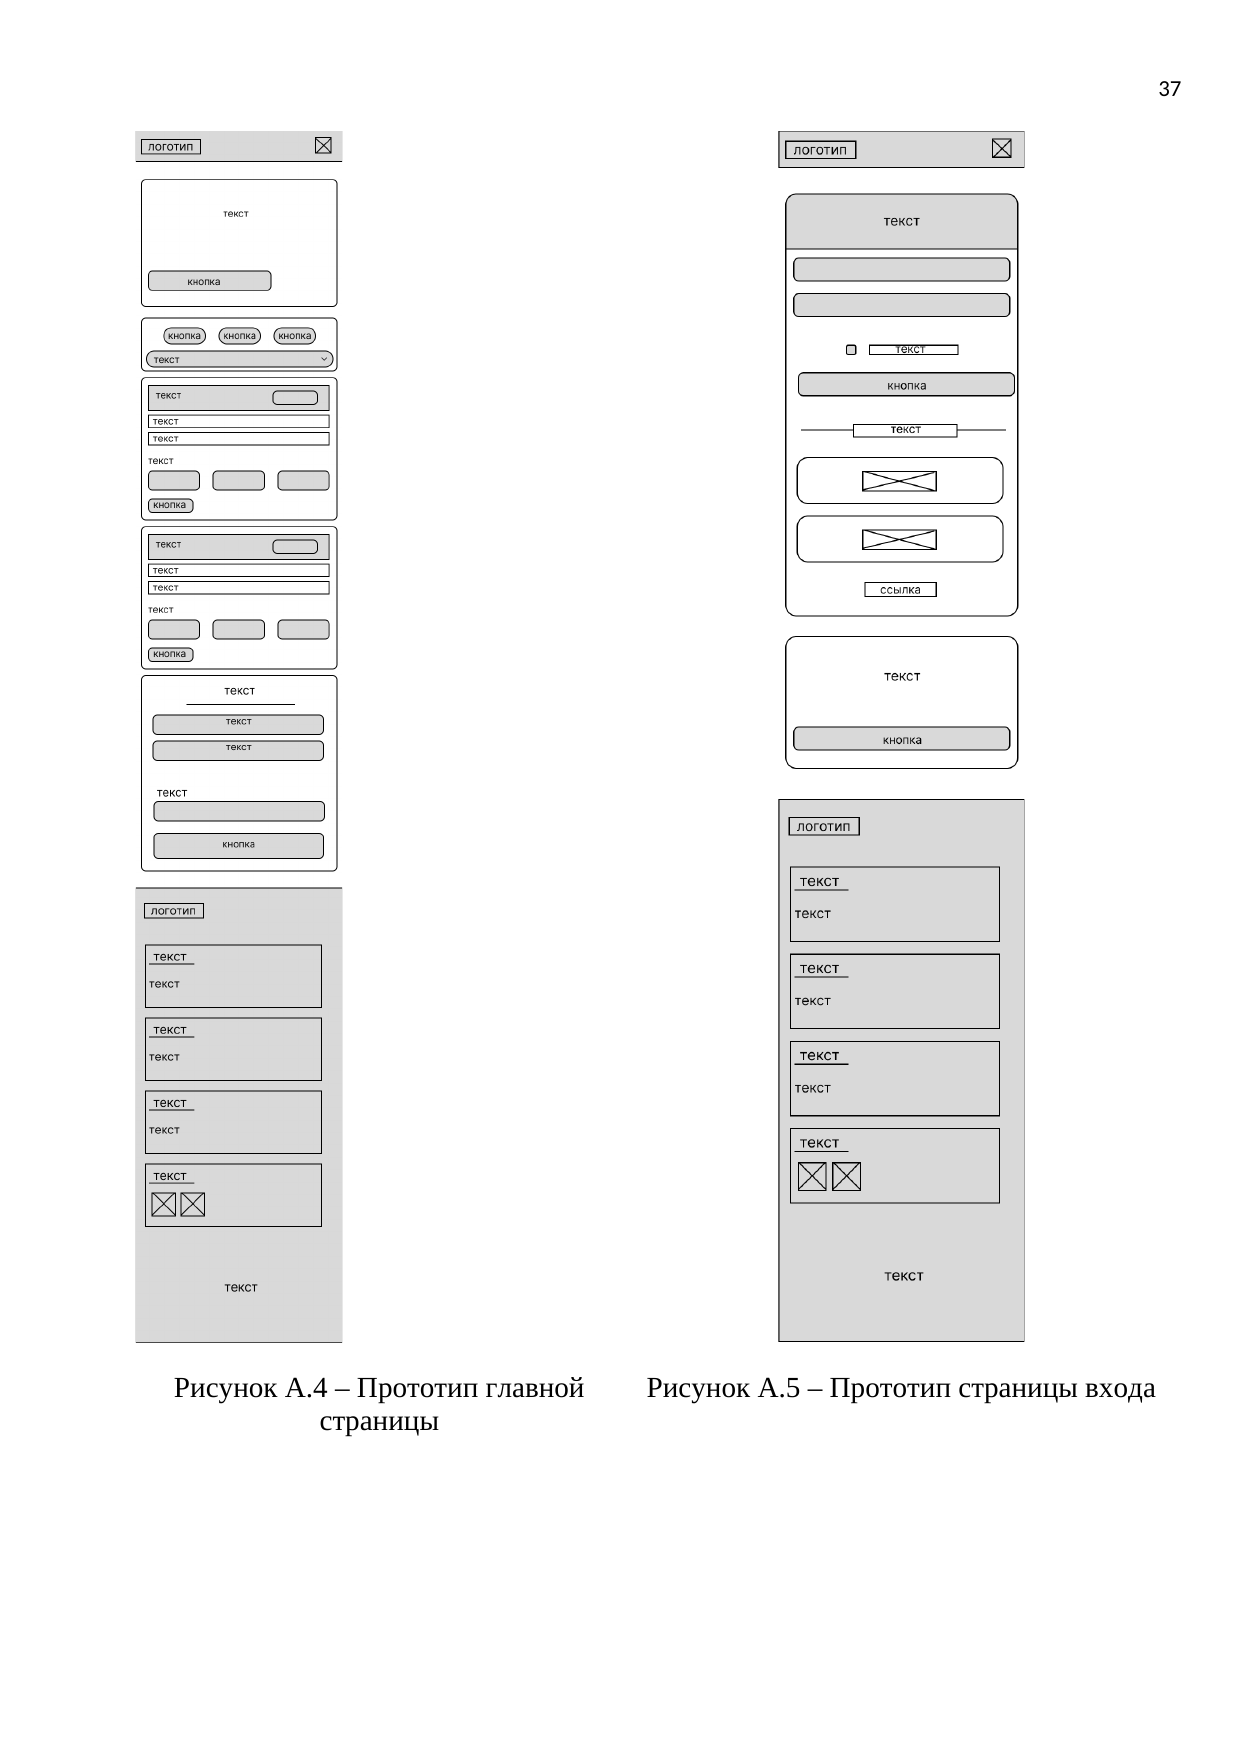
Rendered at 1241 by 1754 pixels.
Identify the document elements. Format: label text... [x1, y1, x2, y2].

table_cell Рисунок А.5 – Прототип страницы входа [631, 1345, 1168, 1466]
table_header [125, 131, 630, 1344]
picture [135, 131, 343, 1343]
picture [778, 131, 1025, 1342]
table_cell Рисунок А.4 – Прототип главной страницы [125, 1345, 630, 1466]
table_header [631, 131, 1168, 1344]
